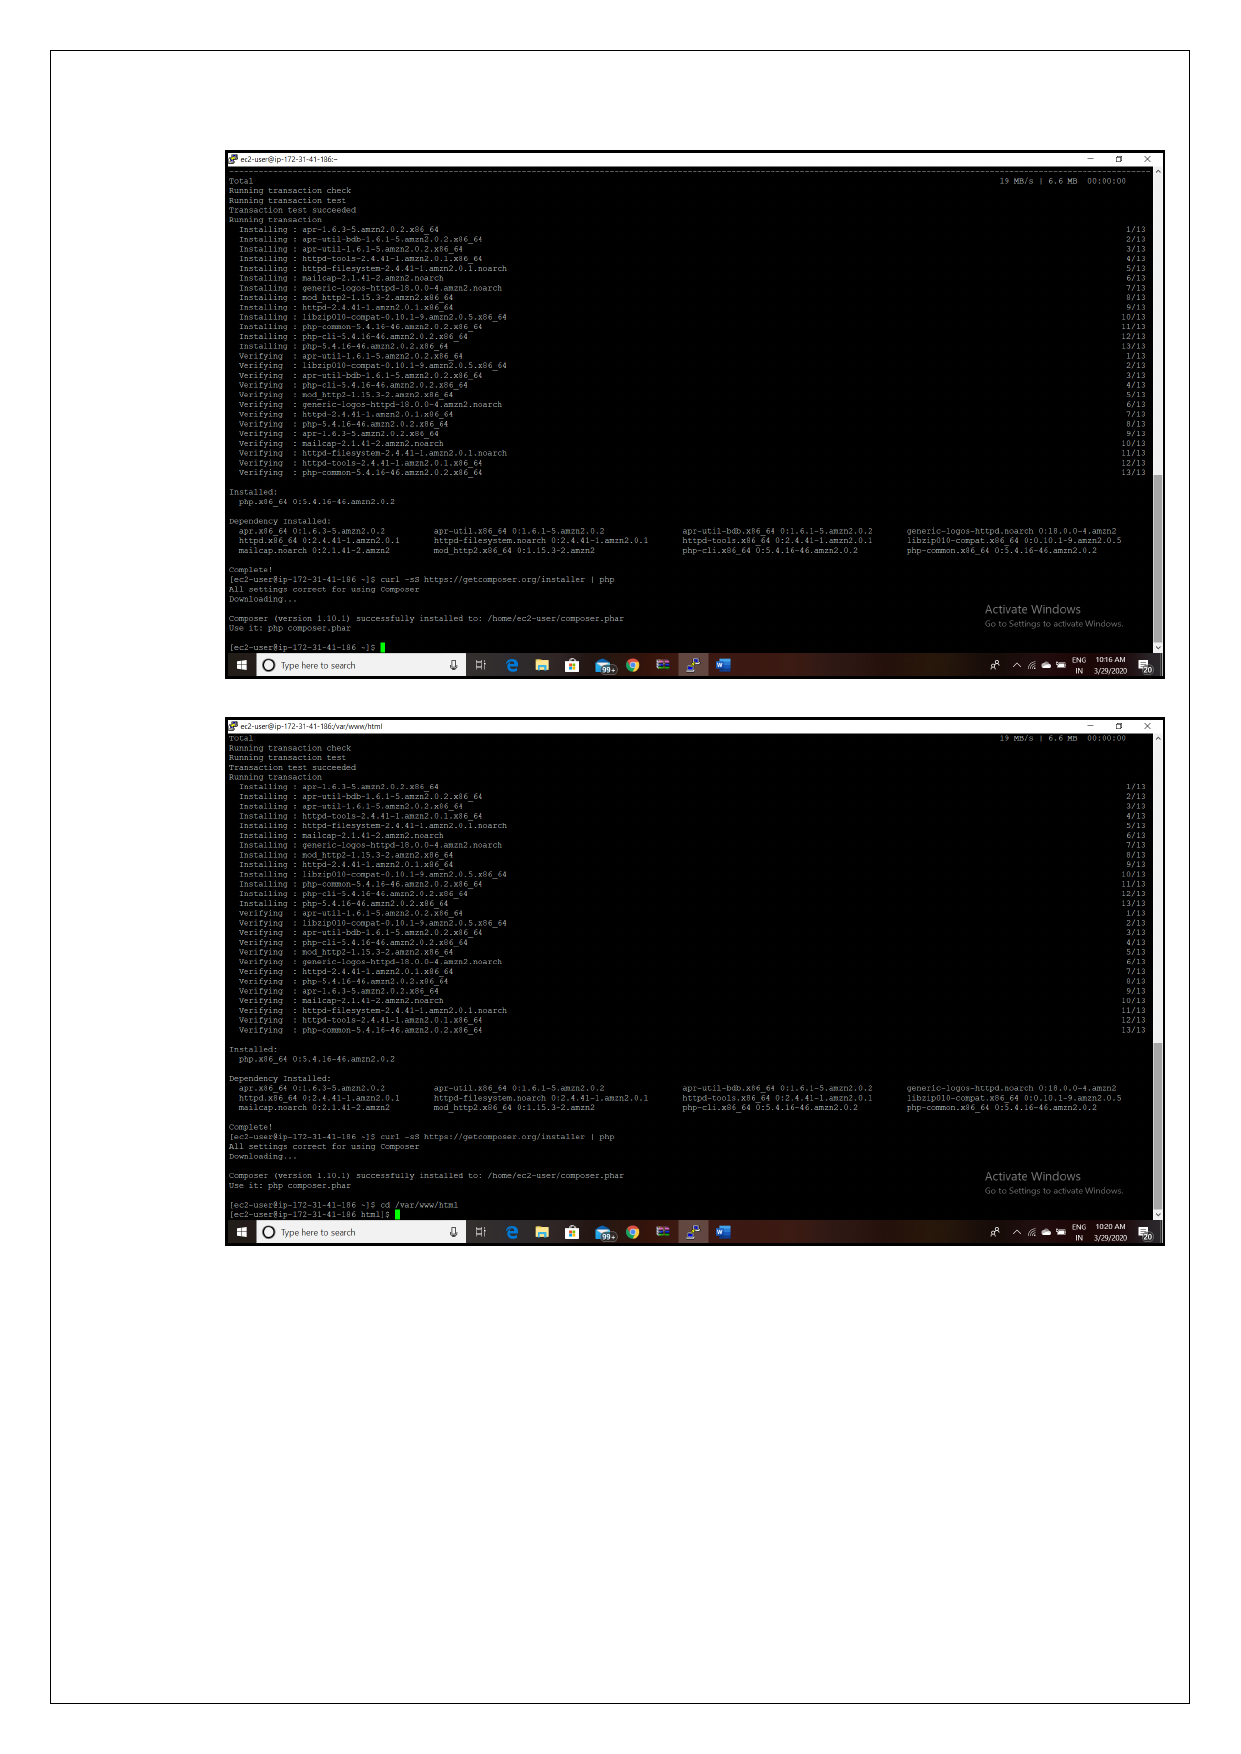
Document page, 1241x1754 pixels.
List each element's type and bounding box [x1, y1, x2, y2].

picture [228, 720, 1163, 1243]
picture [228, 153, 1163, 676]
